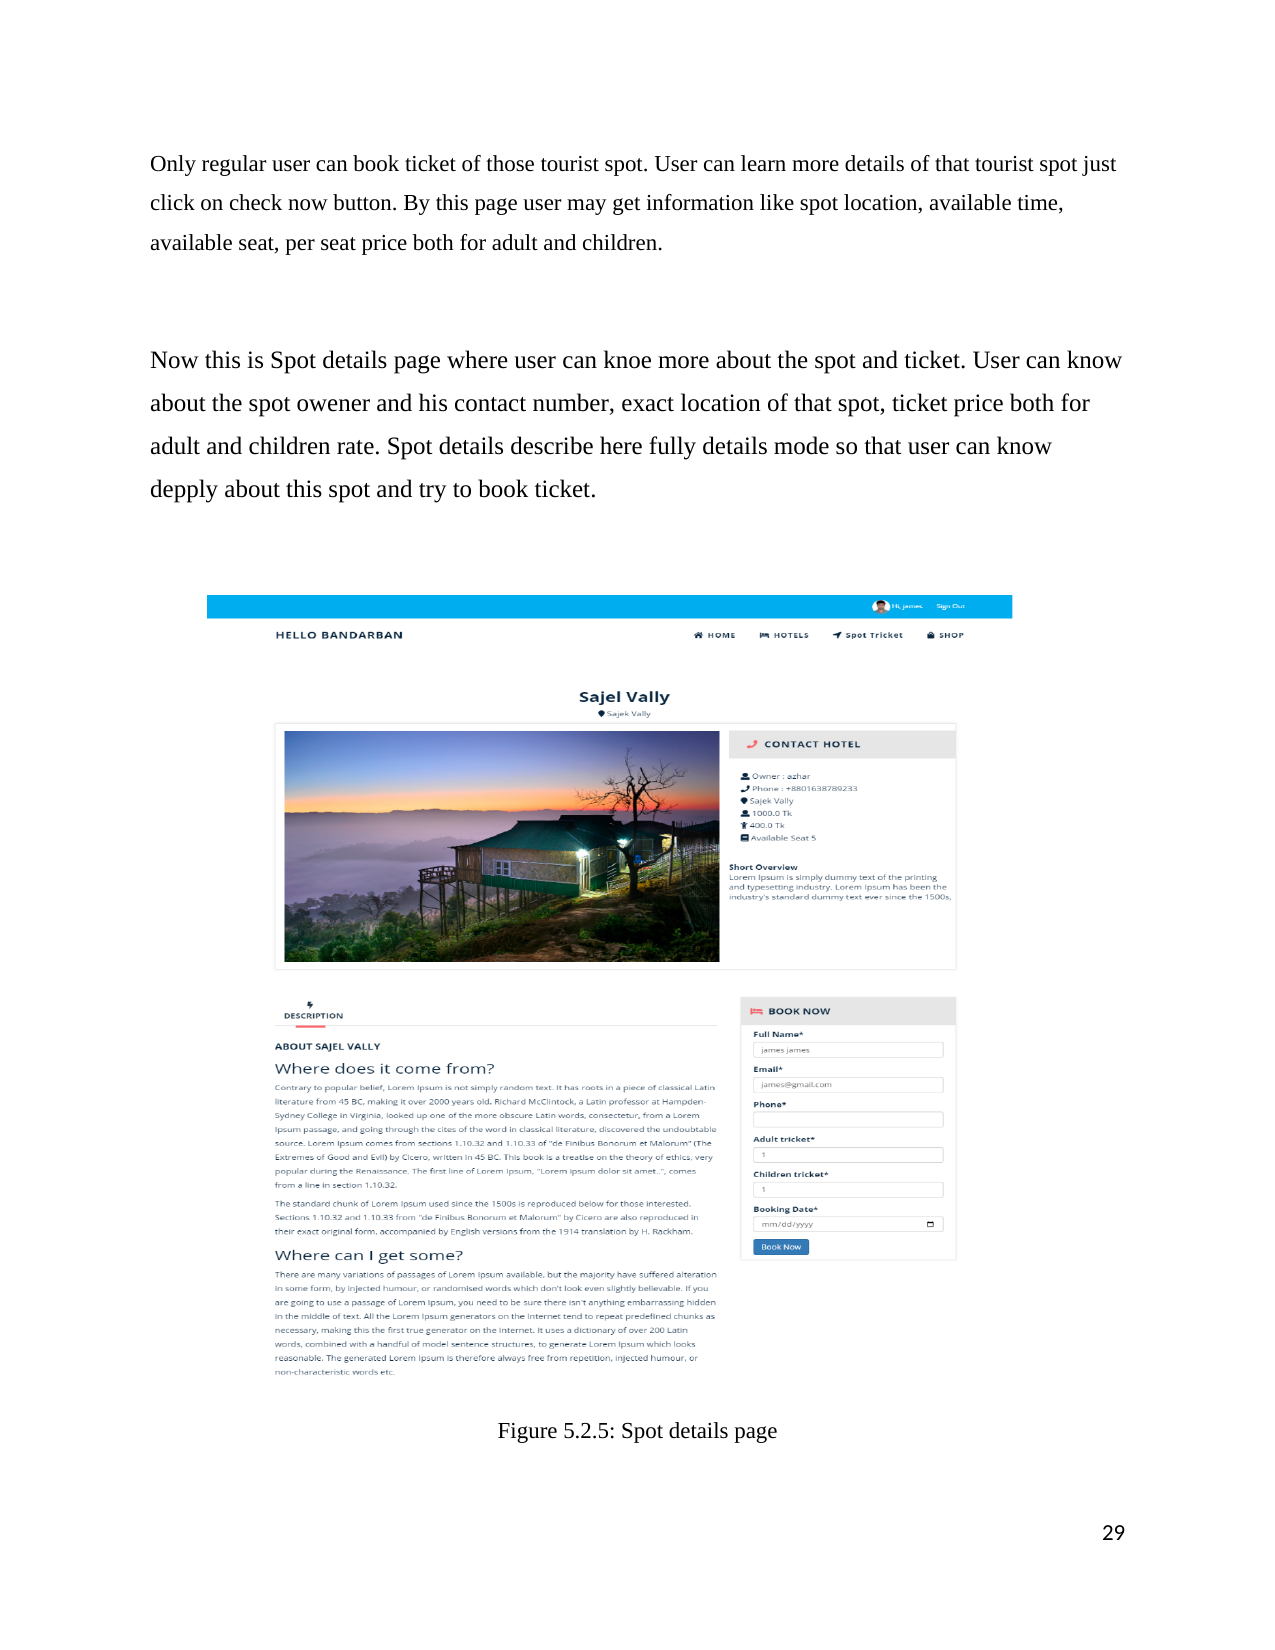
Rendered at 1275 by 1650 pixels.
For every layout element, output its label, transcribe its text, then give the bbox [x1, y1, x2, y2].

text Only regular user can book ticket of those tourist spot. User can learn more details of that tourist spot just click on check now button. By this page user may get information like spot location, available time, available seat, per seat price both for adult and children. [150, 150, 1125, 255]
picture [873, 601, 890, 613]
picture [939, 605, 949, 609]
picture [207, 619, 1013, 1387]
text Figure 5.2.5: Spot details page [150, 1417, 1125, 1443]
text Now this is Spot details page where user can knoe more about the spot and ticket. User can know about the spot owener and his contact number, exact location of that spot, ticket price both for adult and children rate. Spot details describe here fully details mode so that user can know depply about this spot and try to book ticket. [150, 345, 1125, 503]
